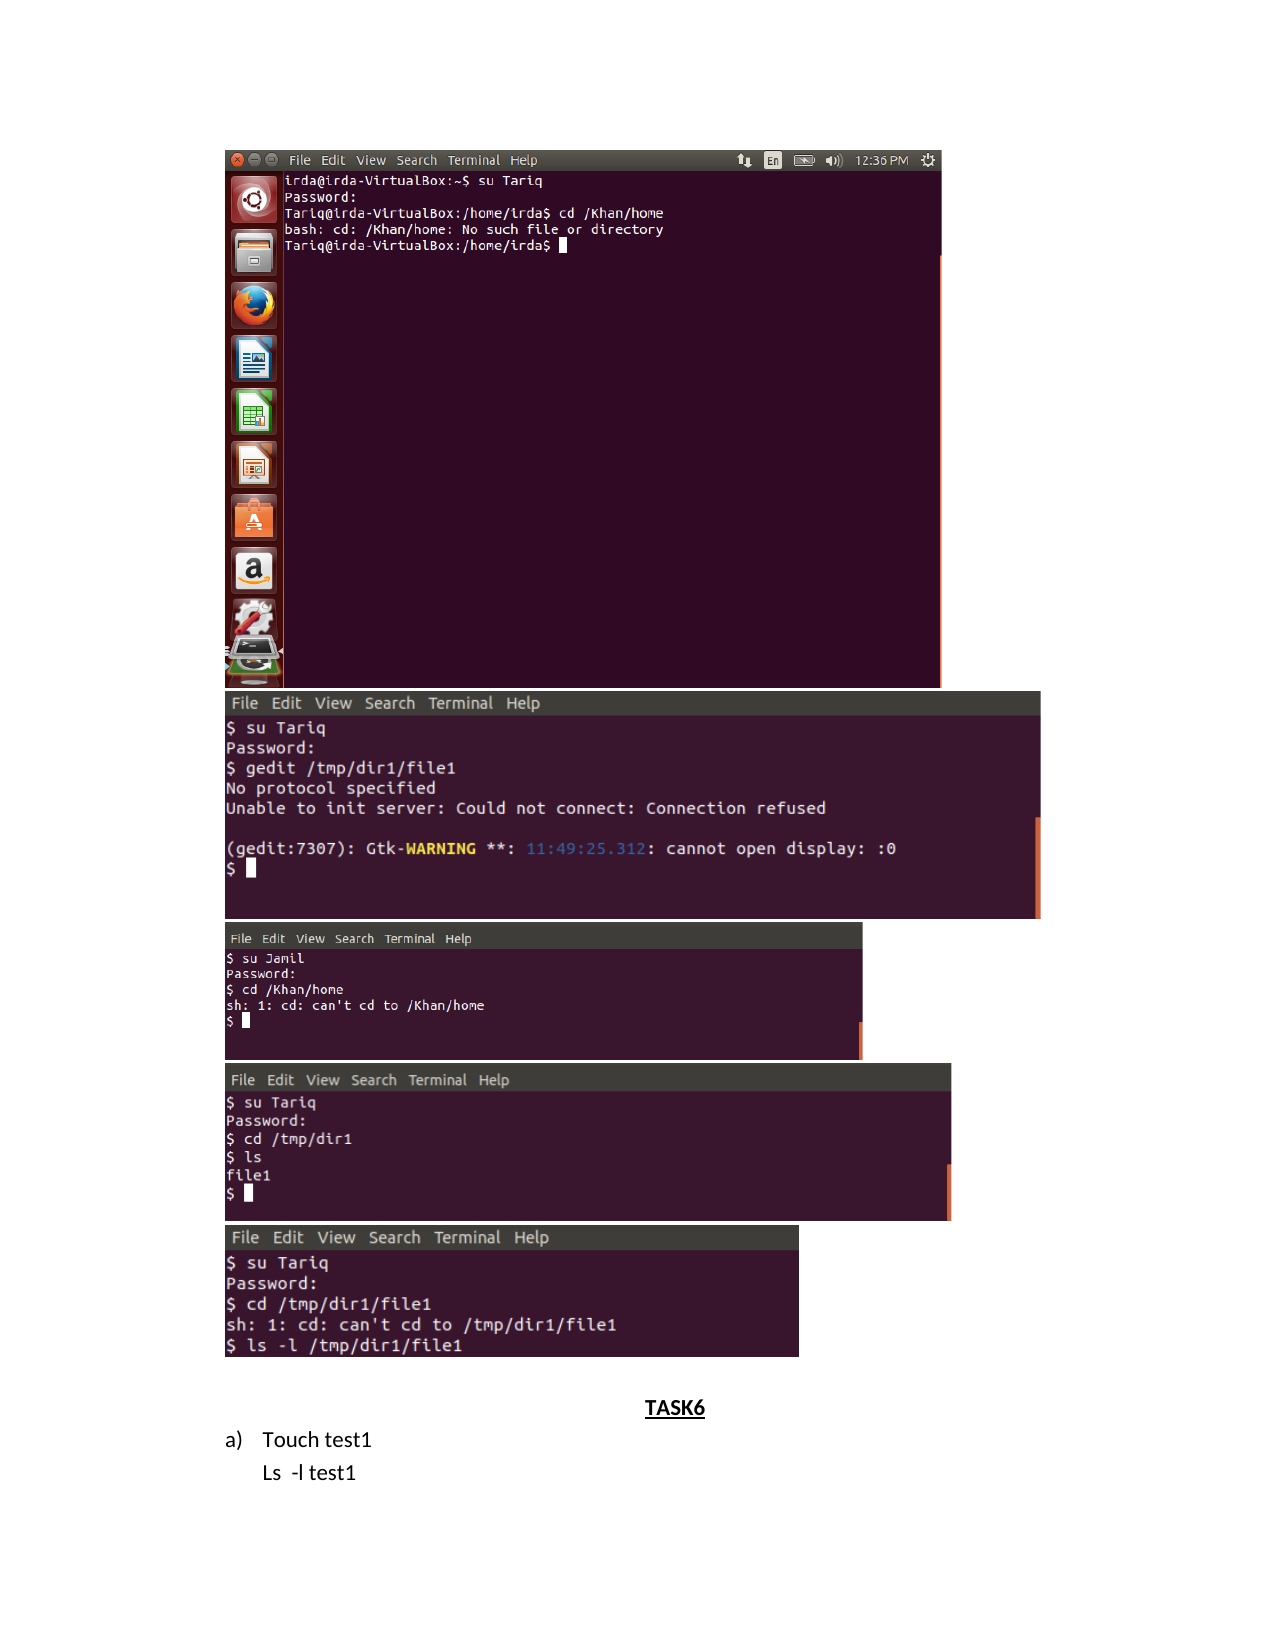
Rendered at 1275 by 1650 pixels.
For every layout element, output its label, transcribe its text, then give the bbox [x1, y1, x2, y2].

picture [225, 1225, 799, 1357]
list Touch test1 [225, 1426, 1125, 1453]
picture [225, 1063, 952, 1222]
picture [225, 922, 863, 1060]
list Ls -l test1 [262, 1458, 1125, 1486]
picture [225, 691, 1041, 919]
picture [225, 150, 942, 688]
list TASK6 [225, 1393, 1125, 1421]
